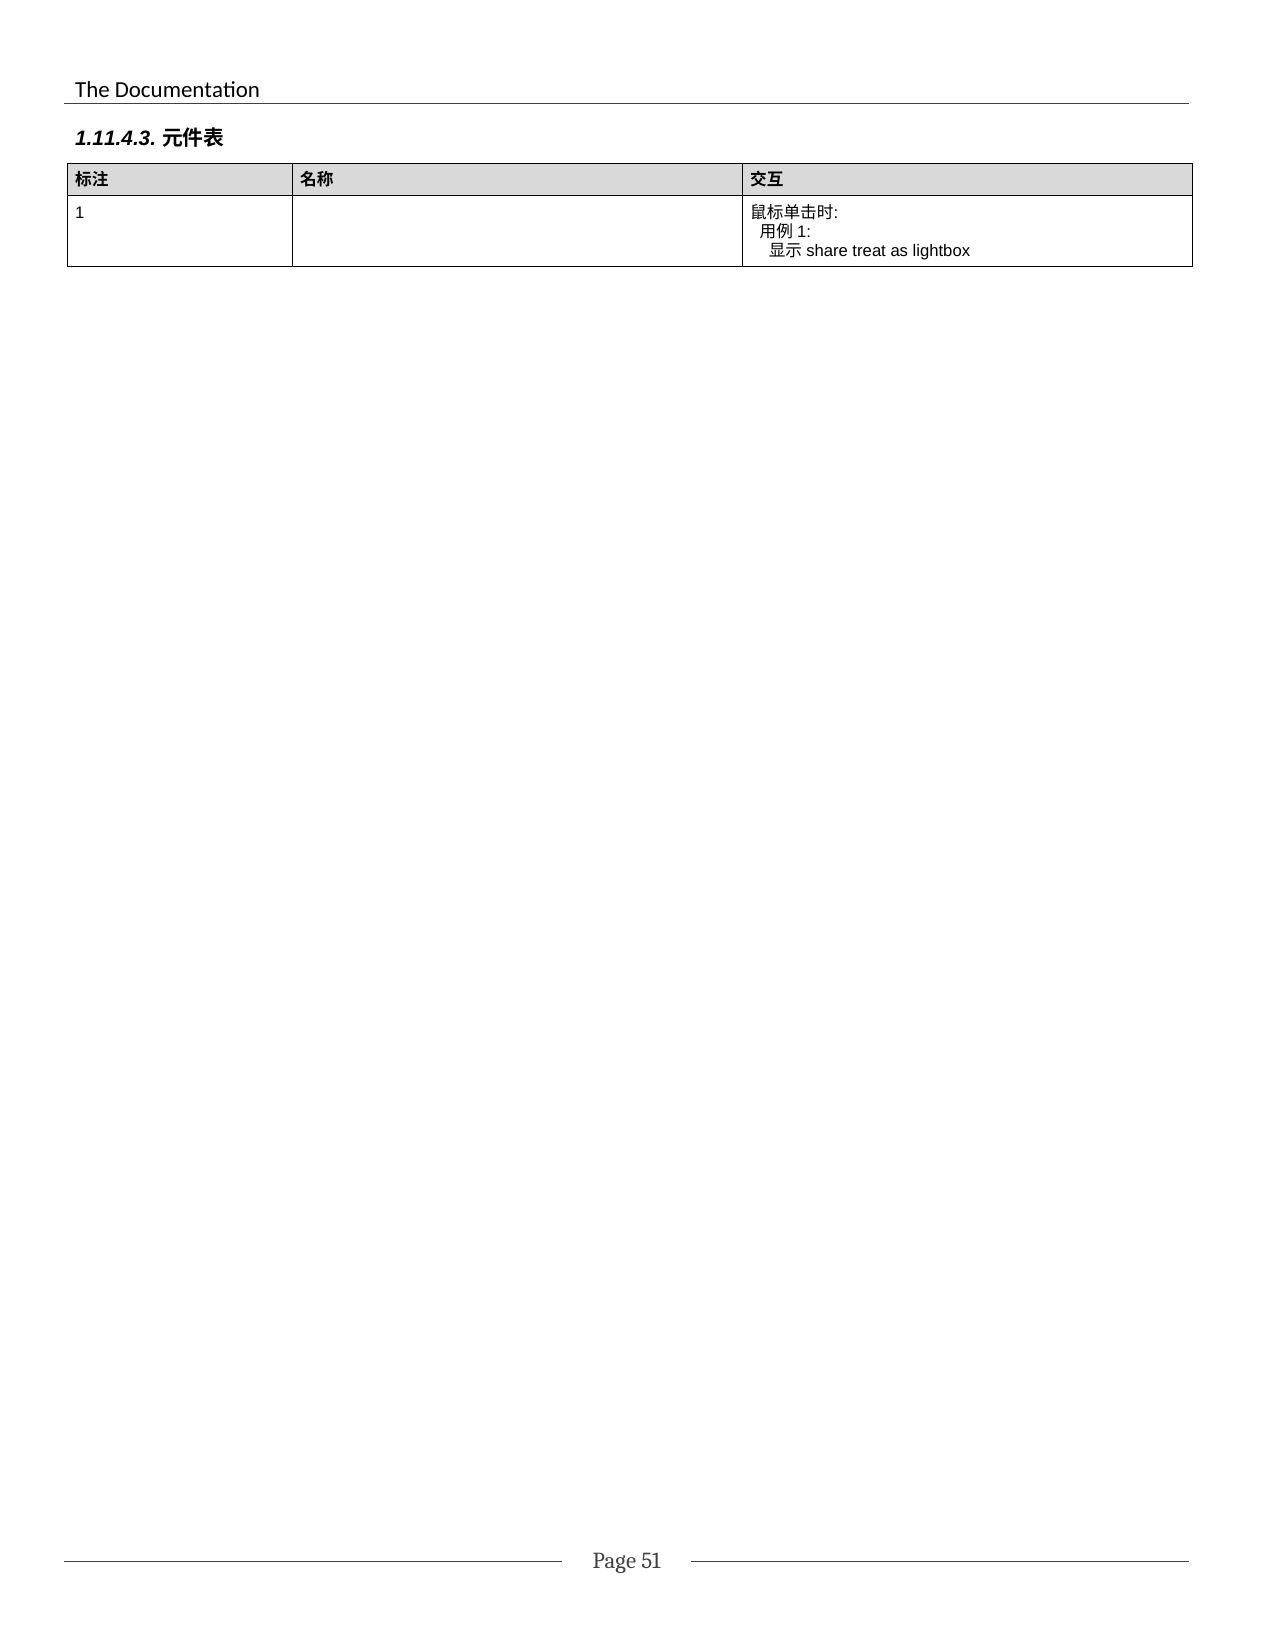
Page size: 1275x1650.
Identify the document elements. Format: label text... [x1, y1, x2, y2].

table_header 名称 [293, 164, 742, 195]
table_cell 1 [68, 196, 292, 266]
table_header 交互 [743, 164, 1192, 195]
table_cell [293, 196, 742, 266]
table_header 标注 [68, 164, 292, 195]
subtitle 元件表 [75, 126, 1200, 150]
table_cell 鼠标单击时: 用例 1: 显示 share treat as lightbox [743, 196, 1192, 266]
